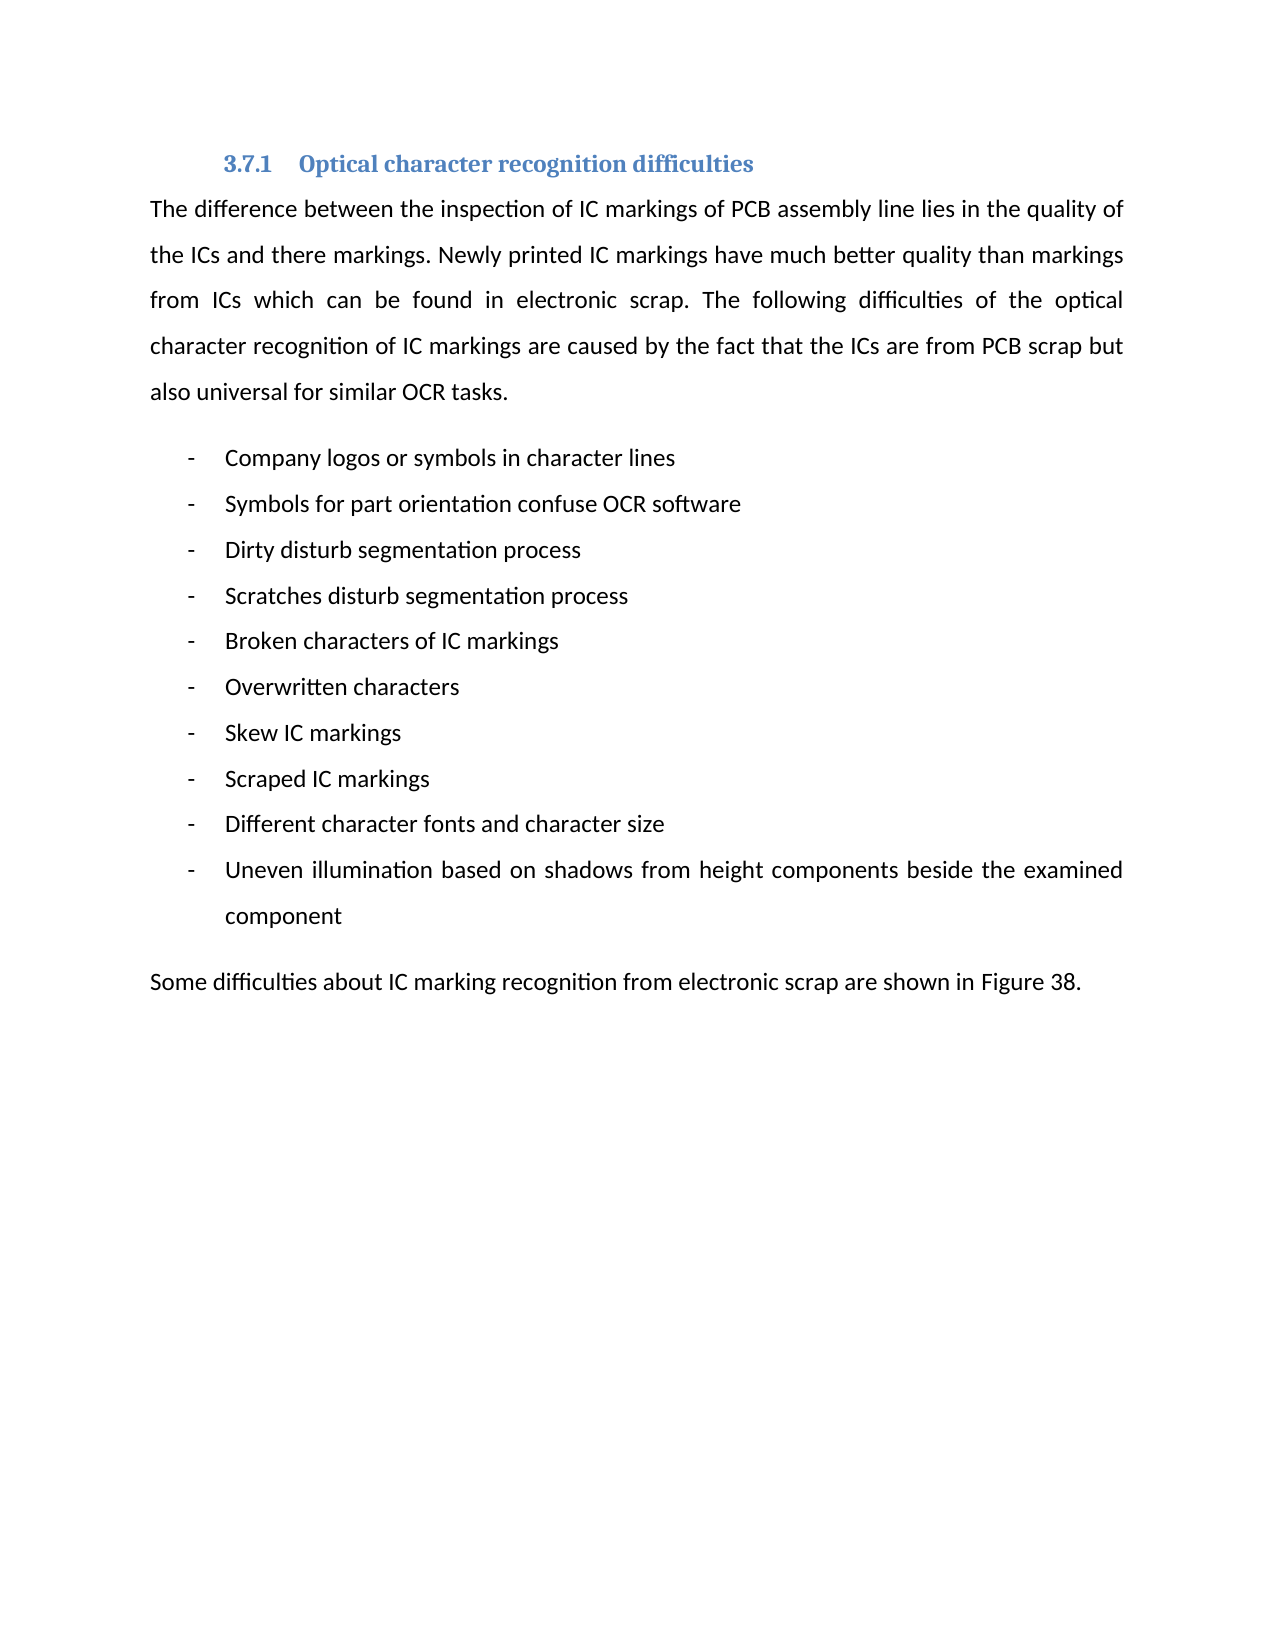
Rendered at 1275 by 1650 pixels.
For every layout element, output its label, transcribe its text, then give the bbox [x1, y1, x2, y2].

list Overwritten characters [187, 671, 1125, 702]
list Different character fonts and character size [187, 808, 1125, 839]
list Broken characters of IC markings [187, 626, 1125, 656]
list Symbols for part orientation confuse OCR software [187, 488, 1125, 519]
list Scratches disturb segmentation process [187, 580, 1125, 610]
list Scraped IC markings [187, 763, 1125, 793]
list Uneven illumination based on shadows from height components beside the examined component [187, 854, 1125, 930]
text Some difficulties about IC marking recognition from electronic scrap are shown in Figure 38. [150, 966, 1125, 997]
list Company logos or symbols in character lines [187, 443, 1125, 473]
list Dirty disturb segmentation process [187, 534, 1125, 564]
list Skew IC markings [187, 717, 1125, 747]
text The difference between the inspection of IC markings of PCB assembly line lies in the quality of the ICs and there markings. Newly printed IC markings have much better quality than markings from ICs which can be found in electronic scrap. The following difficulties of the optical character recognition of IC markings are caused by the fact that the ICs are from PCB scrap but also universal for similar OCR tasks. [150, 193, 1125, 407]
subtitle Optical character recognition difficulties [224, 150, 1125, 179]
